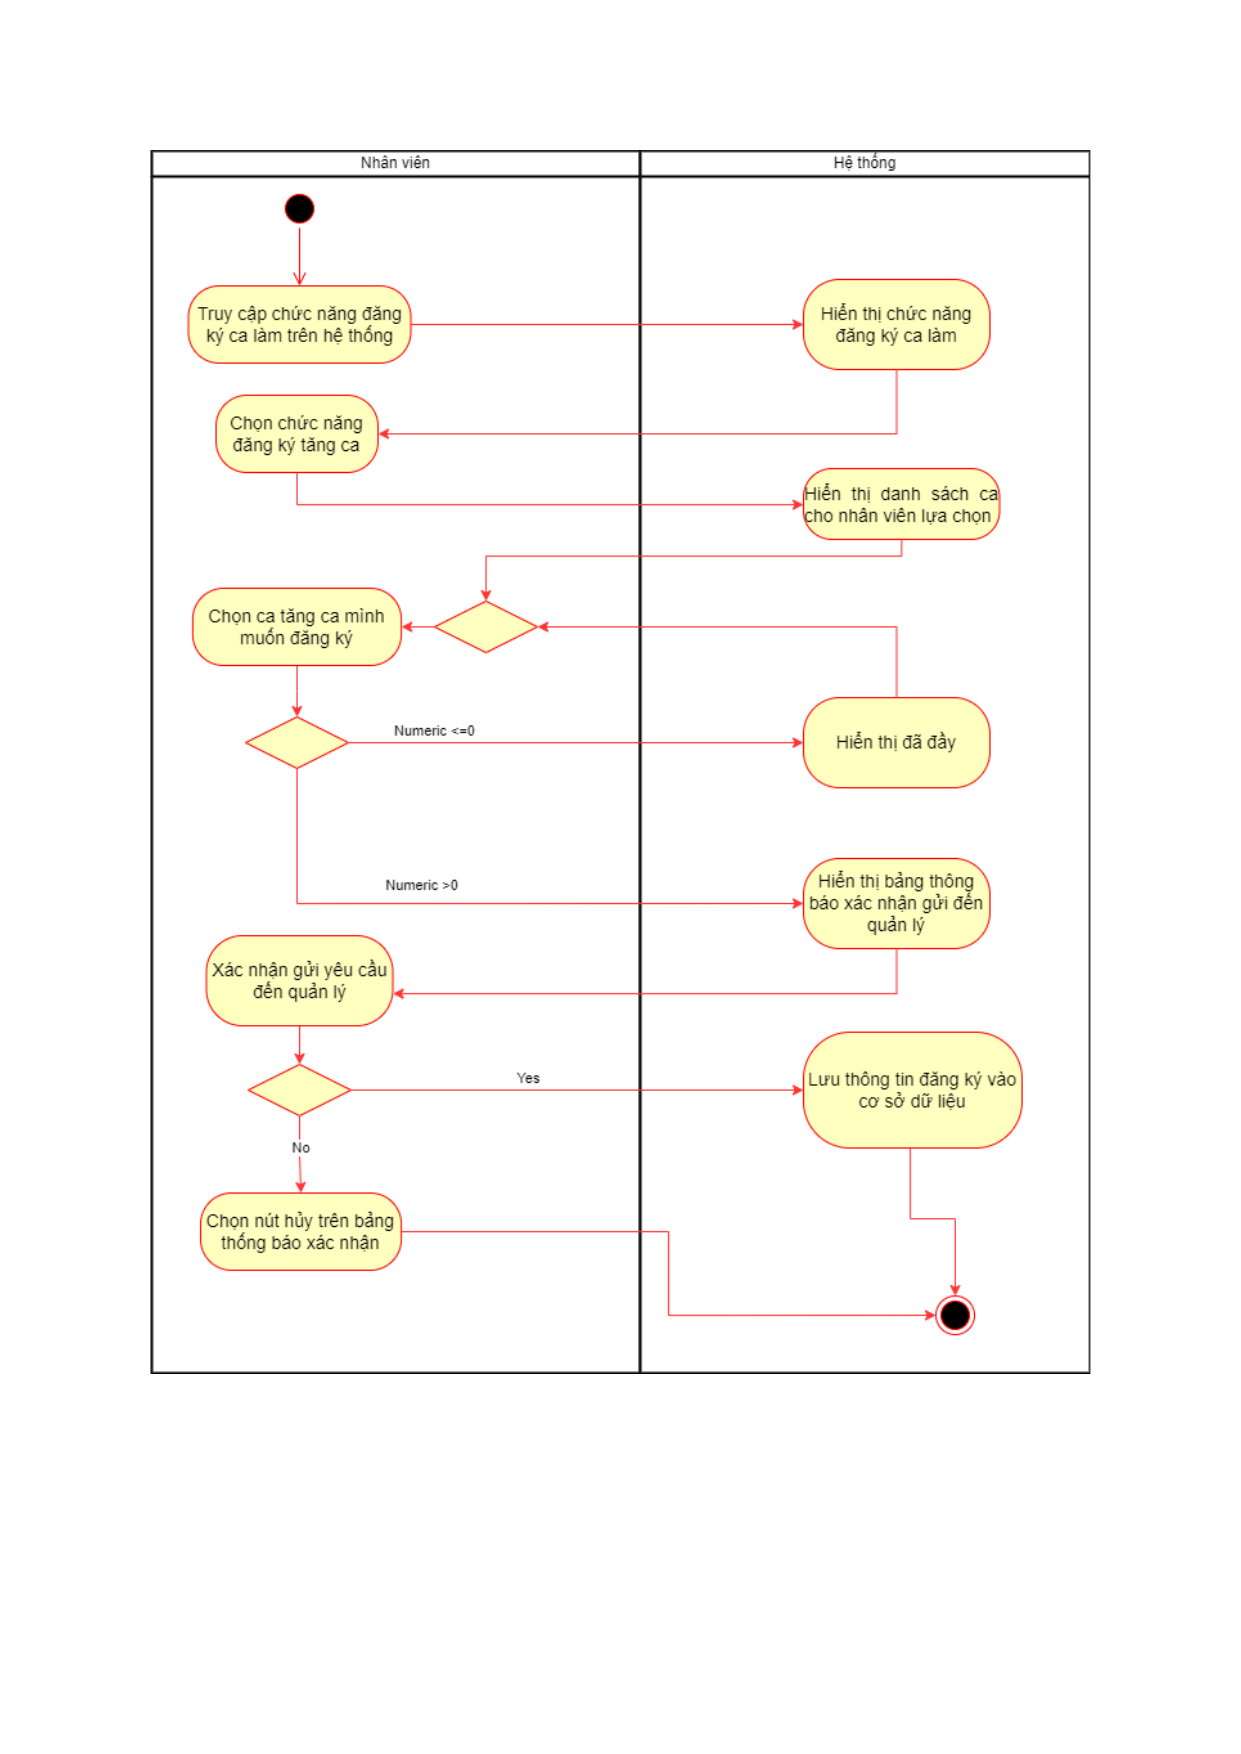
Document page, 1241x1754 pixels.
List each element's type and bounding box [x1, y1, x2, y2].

picture [150, 150, 1091, 1374]
